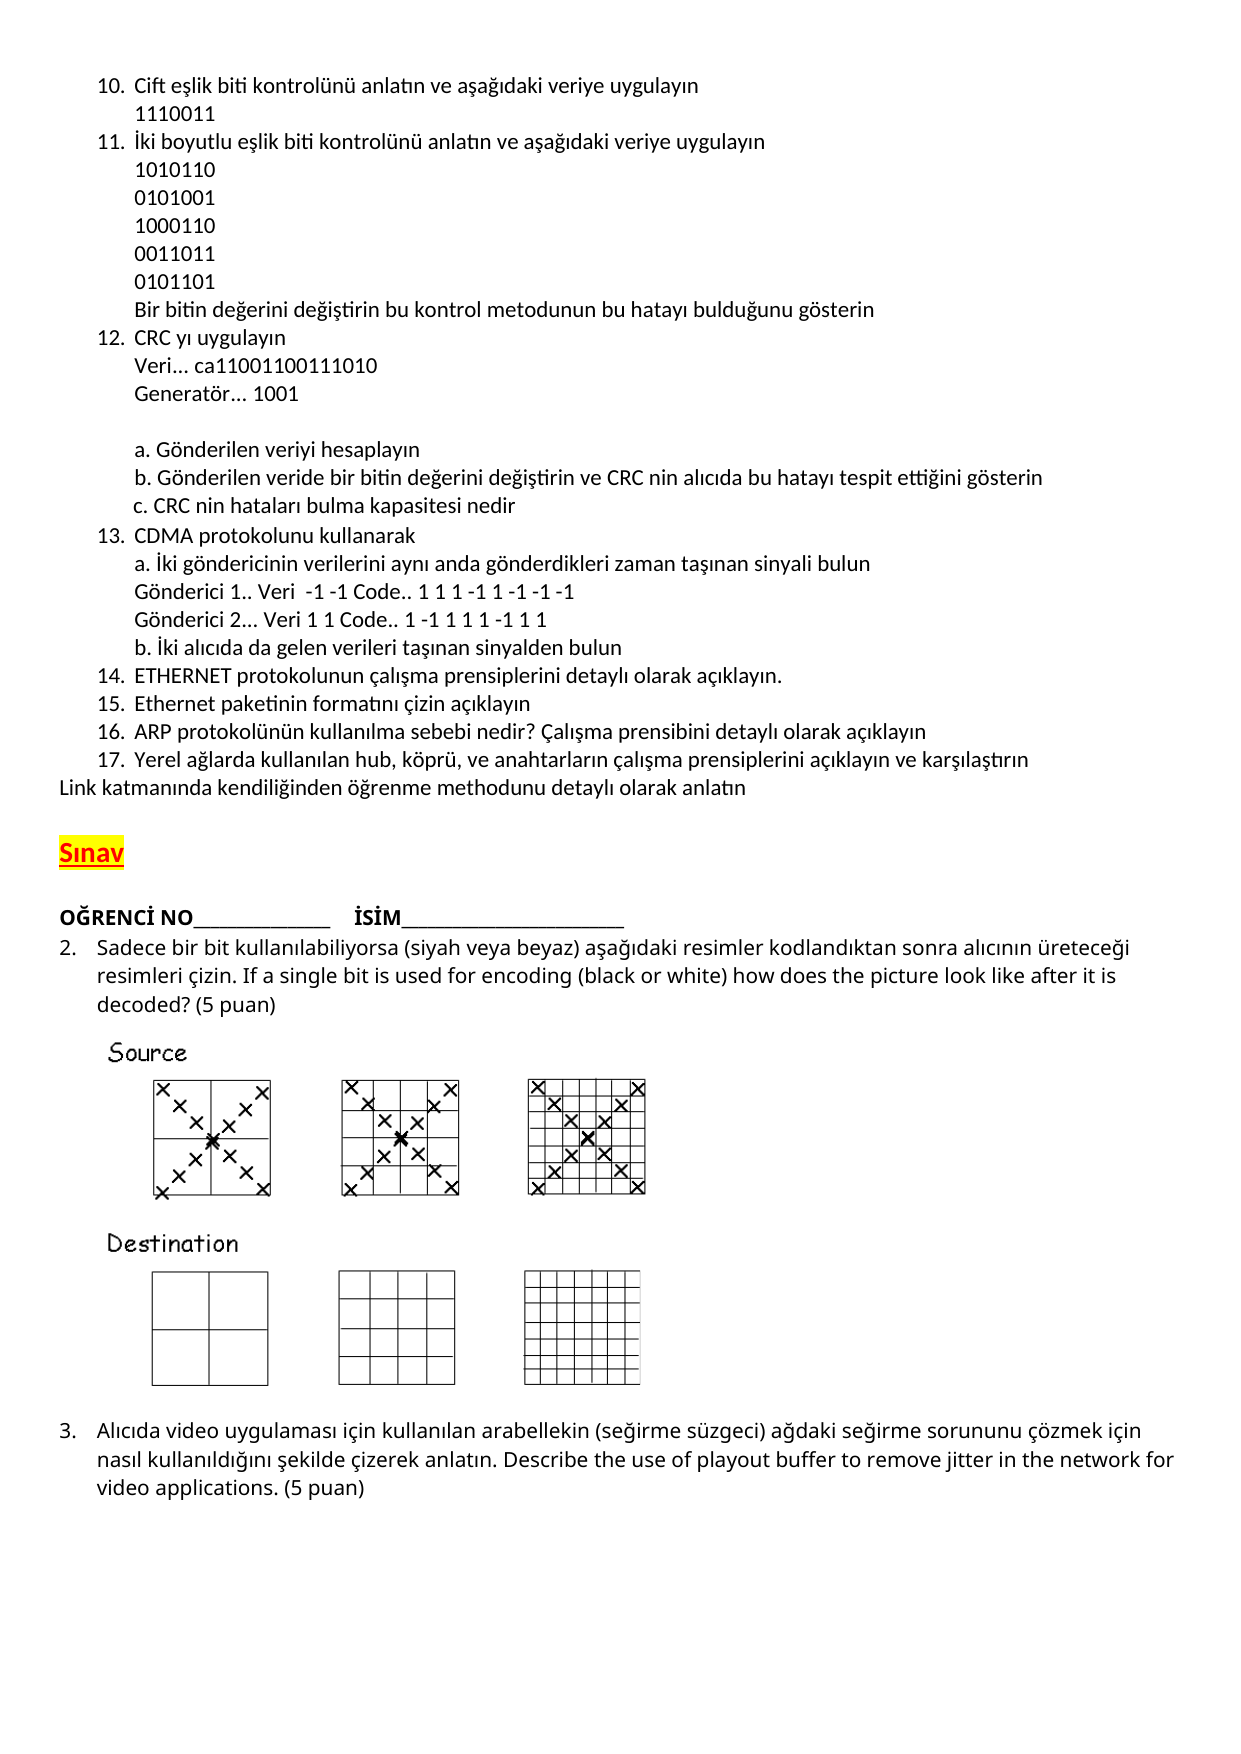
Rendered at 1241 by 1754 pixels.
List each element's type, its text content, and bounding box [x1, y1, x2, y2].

picture [96, 1223, 641, 1387]
list CDMA protokolunu kullanarak a. İki göndericinin verilerini aynı anda gönderdikleri zaman taşınan sinyali bulun Gönderici 1.. Veri -1 -1 Code.. 1 1 1 -1 1 -1 -1 -1 Gönderici 2... Veri 1 1 Code.. 1 -1 1 1 1 -1 1 1 b. İki alıcıda da gelen verileri taşınan sinyalden bulun [97, 521, 1193, 661]
text c. CRC nin hataları bulma kapasitesi nedir [133, 491, 1193, 519]
list İki boyutlu eşlik biti kontrolünü anlatın ve aşağıdaki veriye uygulayın 1010110 0101001 1000110 0011011 0101101 Bir bitin değerini değiştirin bu kontrol metodunun bu hatayı bulduğunu gösterin [97, 127, 1193, 323]
list ARP protokolünün kullanılma sebebi nedir? Çalışma prensibini detaylı olarak açıklayın [97, 717, 1193, 746]
list Ethernet paketinin formatını çizin açıklayın [97, 689, 1193, 717]
text Link katmanında kendiliğinden öğrenme methodunu detaylı olarak anlatın Sınav OĞRENCİ NO________________ İSİM__________________________ [59, 773, 1193, 931]
list CRC yı uygulayın Veri... ca11001100111010 Generatör... 1001 a. Gönderilen veriyi hesaplayın b. Gönderilen veride bir bitin değerini değiştirin ve CRC nin alıcıda bu hatayı tespit ettiğini gösterin [97, 323, 1193, 491]
list Cift eşlik biti kontrolünü anlatın ve aşağıdaki veriye uygulayın 1110011 [97, 71, 1193, 127]
list ETHERNET protokolunun çalışma prensiplerini detaylı olarak açıklayın. [97, 661, 1193, 689]
picture [96, 1032, 659, 1208]
list Alıcıda video uygulaması için kullanılan arabellekin (seğirme süzgeci) ağdaki seğirme sorununu çözmek için nasıl kullanıldığını şekilde çizerek anlatın. Describe the use of playout buffer to remove jitter in the network for video applications. (5 puan) [59, 1416, 1193, 1529]
list Yerel ağlarda kullanılan hub, köprü, ve anahtarların çalışma prensiplerini açıklayın ve karşılaştırın [97, 746, 1193, 773]
